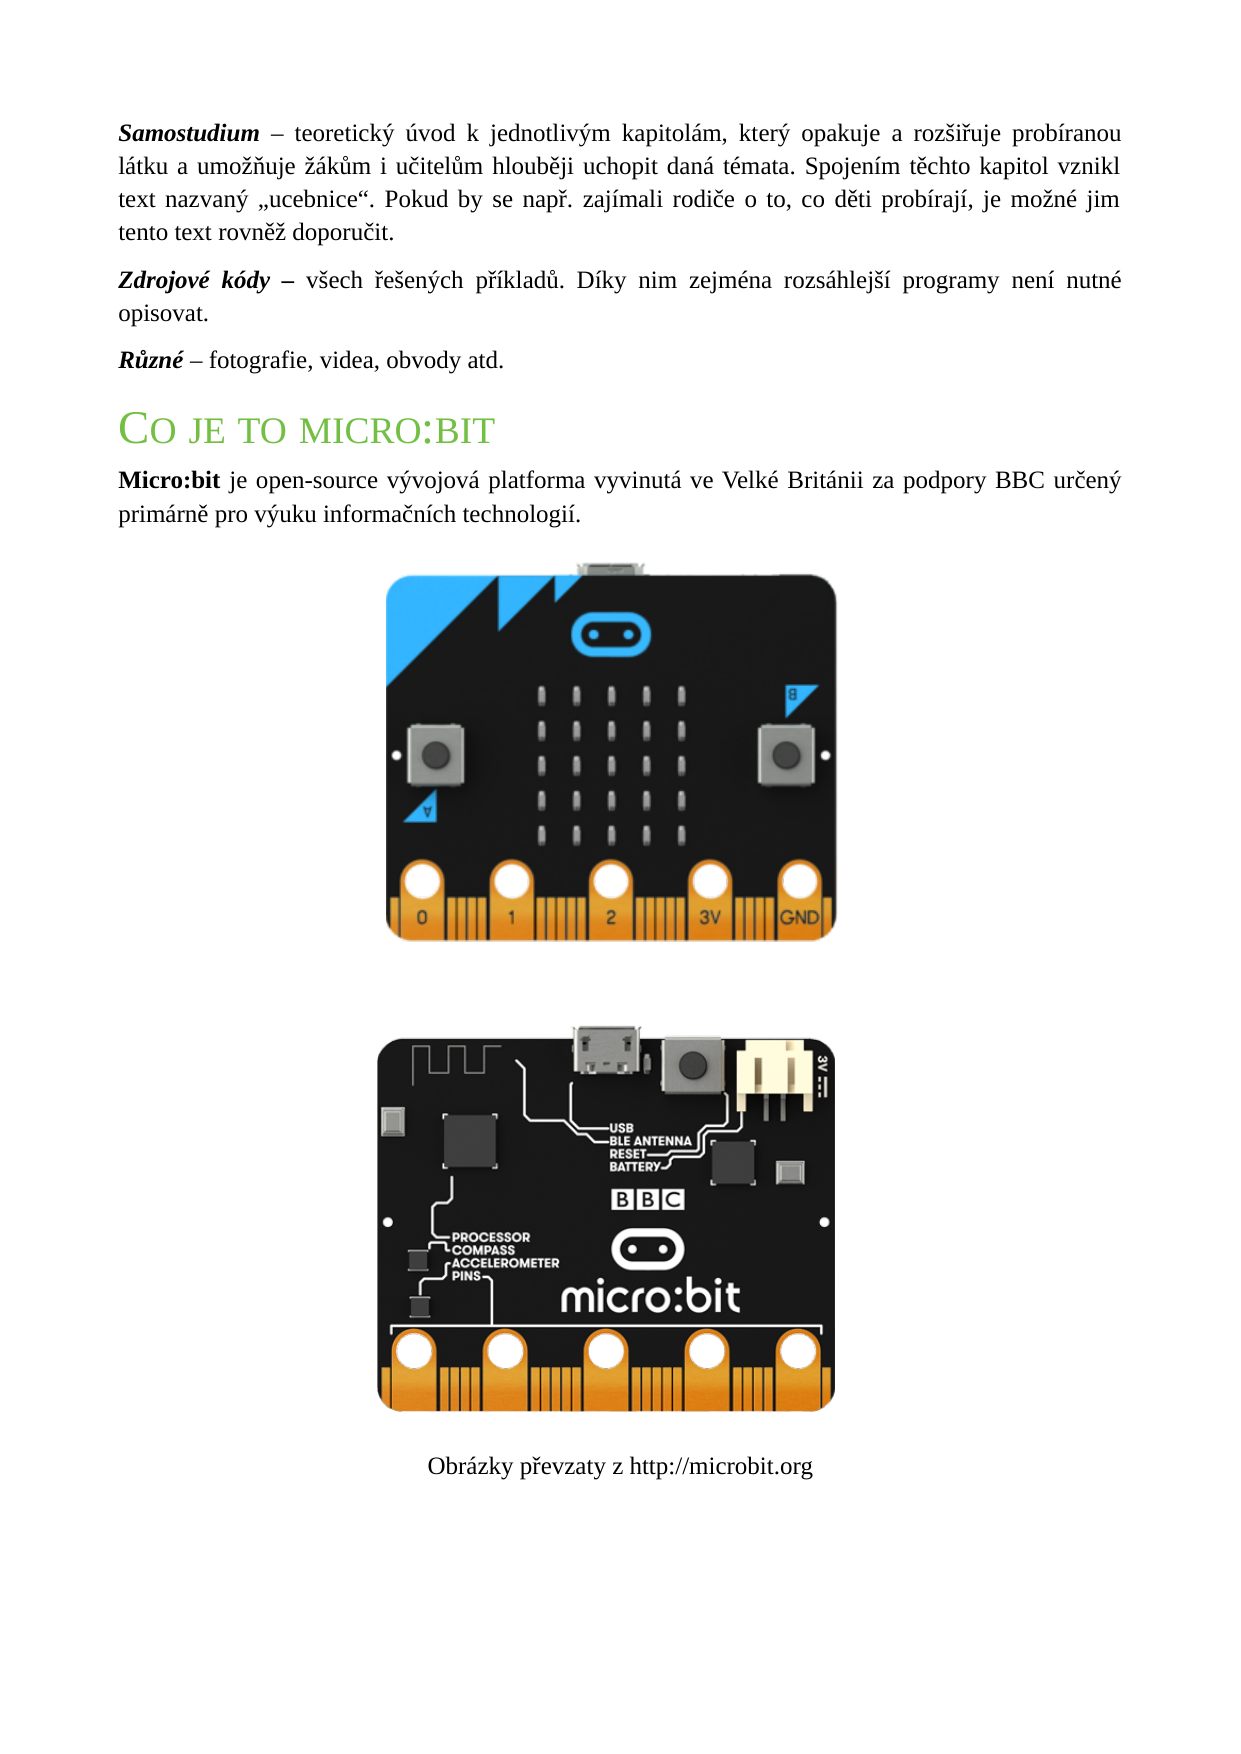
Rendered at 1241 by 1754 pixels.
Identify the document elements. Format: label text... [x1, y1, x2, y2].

list Zdrojové kódy – všech řešených příkladů. Díky nim zejména rozsáhlejší programy není nutné opisovat. [118, 265, 1122, 327]
text Micro:bit je open-source vývojová platforma vyvinutá ve Velké Británii za podpory BBC určený primárně pro výuku informačních technologií. [118, 466, 1122, 527]
text Obrázky převzaty z http://microbit.org [118, 1451, 1122, 1479]
list Samostudium – teoretický úvod k jednotlivým kapitolám, který opakuje a rozšiřuje probíranou látku a umožňuje žákům i učitelům hlouběji uchopit daná témata. Spojením těchto kapitol vznikl text nazvaný „ucebnice“. Pokud by se např. zajímali rodiče o to, co děti probírají, je možné jim tento text rovněž doporučit. [118, 118, 1122, 246]
list Různé – fotografie, videa, obvody atd. [118, 345, 1122, 374]
picture [386, 561, 838, 942]
picture [377, 1025, 835, 1412]
subtitle Co je to micro:bit [118, 399, 1122, 453]
